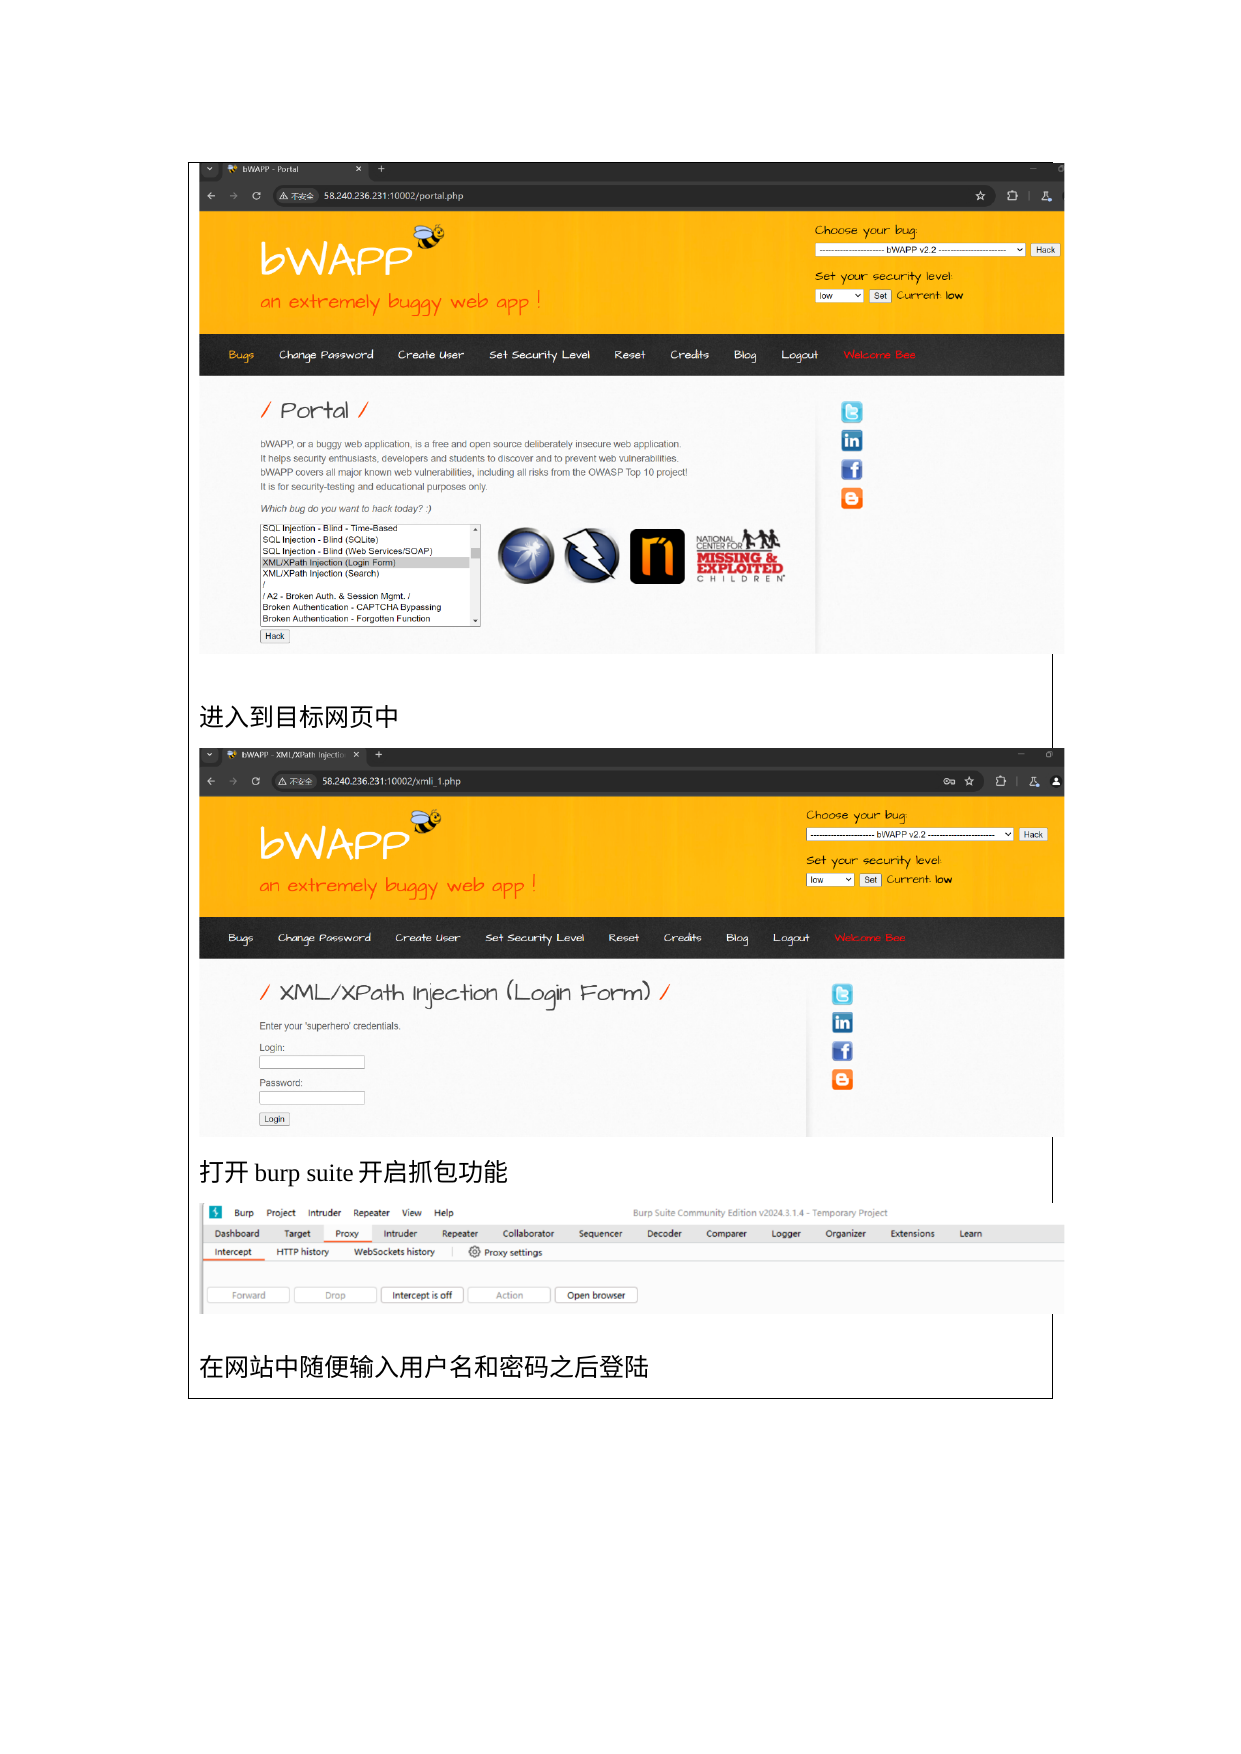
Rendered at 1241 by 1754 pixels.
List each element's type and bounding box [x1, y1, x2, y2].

picture [199, 163, 1065, 654]
picture [199, 1203, 1065, 1314]
table_cell [189, 163, 1052, 1398]
picture [199, 748, 1065, 1137]
